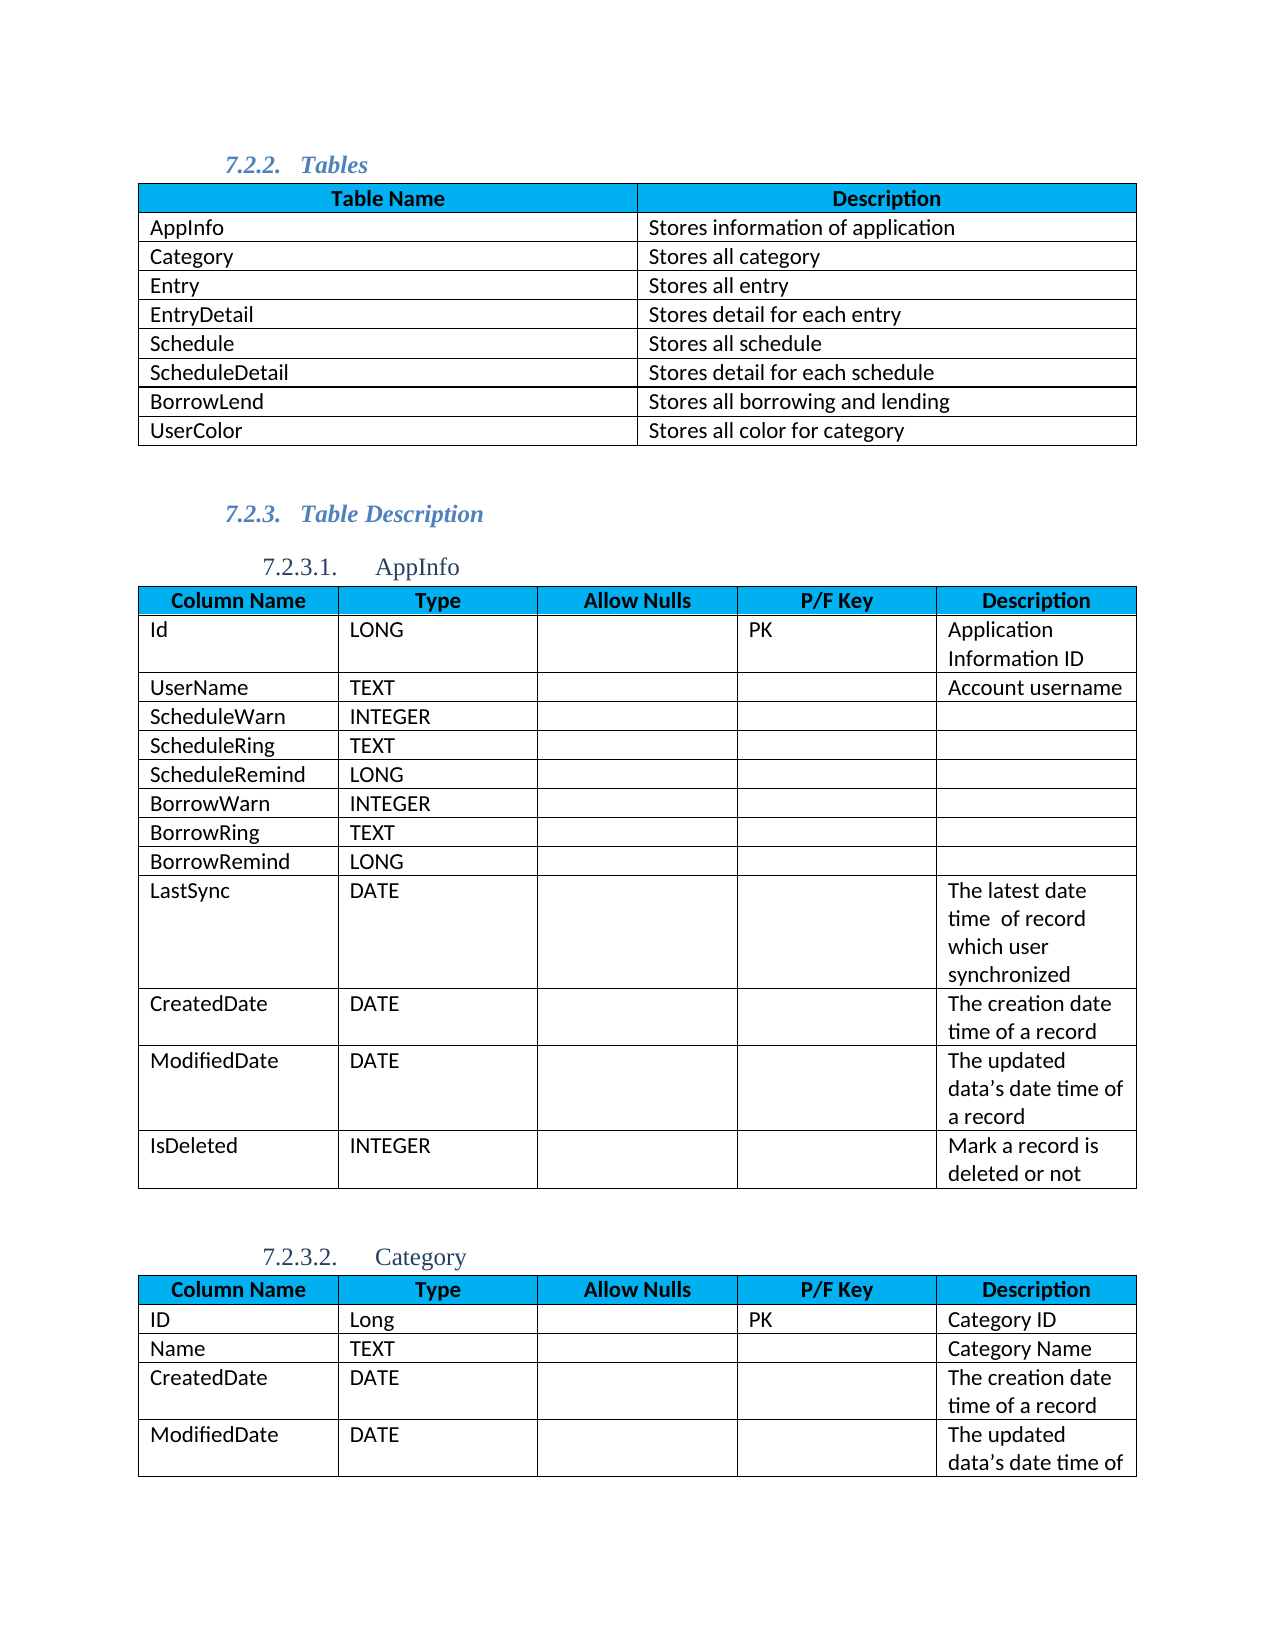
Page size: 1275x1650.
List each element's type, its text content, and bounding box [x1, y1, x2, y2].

table_cell INTEGER [339, 702, 537, 730]
table_cell IsDeleted [139, 1131, 338, 1187]
table_cell LastSync [139, 876, 338, 988]
table_cell ModifiedDate [139, 1046, 338, 1130]
table_cell Account username [937, 673, 1136, 701]
table_header Description [937, 1276, 1136, 1304]
table_cell [538, 616, 737, 672]
table_cell [538, 1131, 737, 1187]
table_header Table Name [139, 184, 637, 212]
table_cell The creation date time of a record [937, 989, 1136, 1045]
table_cell [937, 702, 1136, 730]
table_cell Stores all color for category [638, 417, 1136, 444]
table_cell [538, 818, 737, 846]
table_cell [937, 1420, 1136, 1476]
table_cell [538, 1420, 737, 1476]
table_header Type [339, 587, 537, 614]
table_cell [538, 702, 737, 730]
table_cell CreatedDate [139, 1363, 338, 1419]
table_cell EntryDetail [139, 300, 637, 328]
table_header P/F Key [738, 1276, 936, 1304]
table_cell [738, 876, 936, 988]
table_cell AppInfo [139, 213, 637, 241]
table_cell Category Name [937, 1334, 1136, 1362]
table_cell Stores all category [638, 242, 1136, 270]
subtitle Category [262, 1242, 1125, 1270]
table_cell Stores detail for each schedule [638, 359, 1136, 386]
table_cell CreatedDate [139, 989, 338, 1045]
table_cell [937, 847, 1136, 875]
table_cell [738, 760, 936, 788]
table_cell UserName [139, 673, 338, 701]
table_cell [538, 1334, 737, 1362]
table_cell TEXT [339, 673, 537, 701]
table_header Type [339, 1276, 537, 1304]
table_cell [738, 1363, 936, 1419]
table_cell The updated data’s date time of a record [937, 1046, 1136, 1130]
subtitle Tables [225, 150, 1125, 179]
table_cell [738, 1420, 936, 1476]
table_cell ID [139, 1305, 338, 1333]
table_cell TEXT [339, 1334, 537, 1362]
table_cell [538, 731, 737, 759]
table_cell Category [139, 242, 637, 270]
table_cell BorrowRing [139, 818, 338, 846]
table_header Description [638, 184, 1136, 212]
table_header Allow Nulls [538, 587, 737, 614]
table_header Description [937, 587, 1136, 614]
table_cell [738, 989, 936, 1045]
table_cell Long [339, 1305, 537, 1333]
table_cell ScheduleDetail [139, 359, 637, 386]
table_cell Stores all borrowing and lending [638, 388, 1136, 416]
table_cell [738, 731, 936, 759]
table_cell INTEGER [339, 1131, 537, 1187]
table_cell [538, 989, 737, 1045]
table_cell Entry [139, 271, 637, 299]
table_cell LONG [339, 760, 537, 788]
table_cell Mark a record is deleted or not [937, 1131, 1136, 1187]
table_cell [738, 818, 936, 846]
table_cell [738, 847, 936, 875]
table_cell [538, 789, 737, 817]
table_cell PK [738, 1305, 936, 1333]
table_cell The creation date time of a record [937, 1363, 1136, 1419]
table_cell ScheduleRemind [139, 760, 338, 788]
table_header P/F Key [738, 587, 936, 614]
table_cell [937, 789, 1136, 817]
table_cell DATE [339, 1420, 537, 1476]
table_cell [538, 1363, 737, 1419]
table_cell BorrowRemind [139, 847, 338, 875]
table_cell Stores all schedule [638, 329, 1136, 357]
table_cell LONG [339, 847, 537, 875]
table_cell LONG [339, 616, 537, 672]
table_cell Id [139, 616, 338, 672]
subtitle Table Description [225, 499, 1125, 527]
table_cell [937, 731, 1136, 759]
table_cell DATE [339, 1046, 537, 1130]
table_cell TEXT [339, 731, 537, 759]
table_cell [538, 760, 737, 788]
table_cell [538, 847, 737, 875]
table_cell The latest date time of record which user synchronized [937, 876, 1136, 988]
table_cell DATE [339, 1363, 537, 1419]
table_cell [937, 760, 1136, 788]
table_cell INTEGER [339, 789, 537, 817]
table_cell TEXT [339, 818, 537, 846]
table_cell Stores all entry [638, 271, 1136, 299]
table_cell [538, 1305, 737, 1333]
table_cell [738, 1131, 936, 1187]
table_cell [538, 673, 737, 701]
table_cell DATE [339, 989, 537, 1045]
table_cell BorrowLend [139, 388, 637, 416]
table_cell [738, 702, 936, 730]
subtitle AppInfo [262, 552, 1125, 581]
table_cell [937, 818, 1136, 846]
table_cell Stores detail for each entry [638, 300, 1136, 328]
table_cell [538, 1046, 737, 1130]
table_cell [738, 789, 936, 817]
table_cell UserColor [139, 417, 637, 444]
table_cell ScheduleRing [139, 731, 338, 759]
table_cell DATE [339, 876, 537, 988]
table_cell [738, 1334, 936, 1362]
table_cell ScheduleWarn [139, 702, 338, 730]
table_header Column Name [139, 1276, 338, 1304]
table_cell ModifiedDate [139, 1420, 338, 1476]
table_cell [538, 876, 737, 988]
table_cell BorrowWarn [139, 789, 338, 817]
table_cell Application Information ID [937, 616, 1136, 672]
table_cell PK [738, 616, 936, 672]
table_cell Stores information of application [638, 213, 1136, 241]
table_cell [738, 1046, 936, 1130]
table_cell Schedule [139, 329, 637, 357]
table_cell Name [139, 1334, 338, 1362]
table_header Column Name [139, 587, 338, 614]
table_header Allow Nulls [538, 1276, 737, 1304]
table_cell [738, 673, 936, 701]
table_cell Category ID [937, 1305, 1136, 1333]
